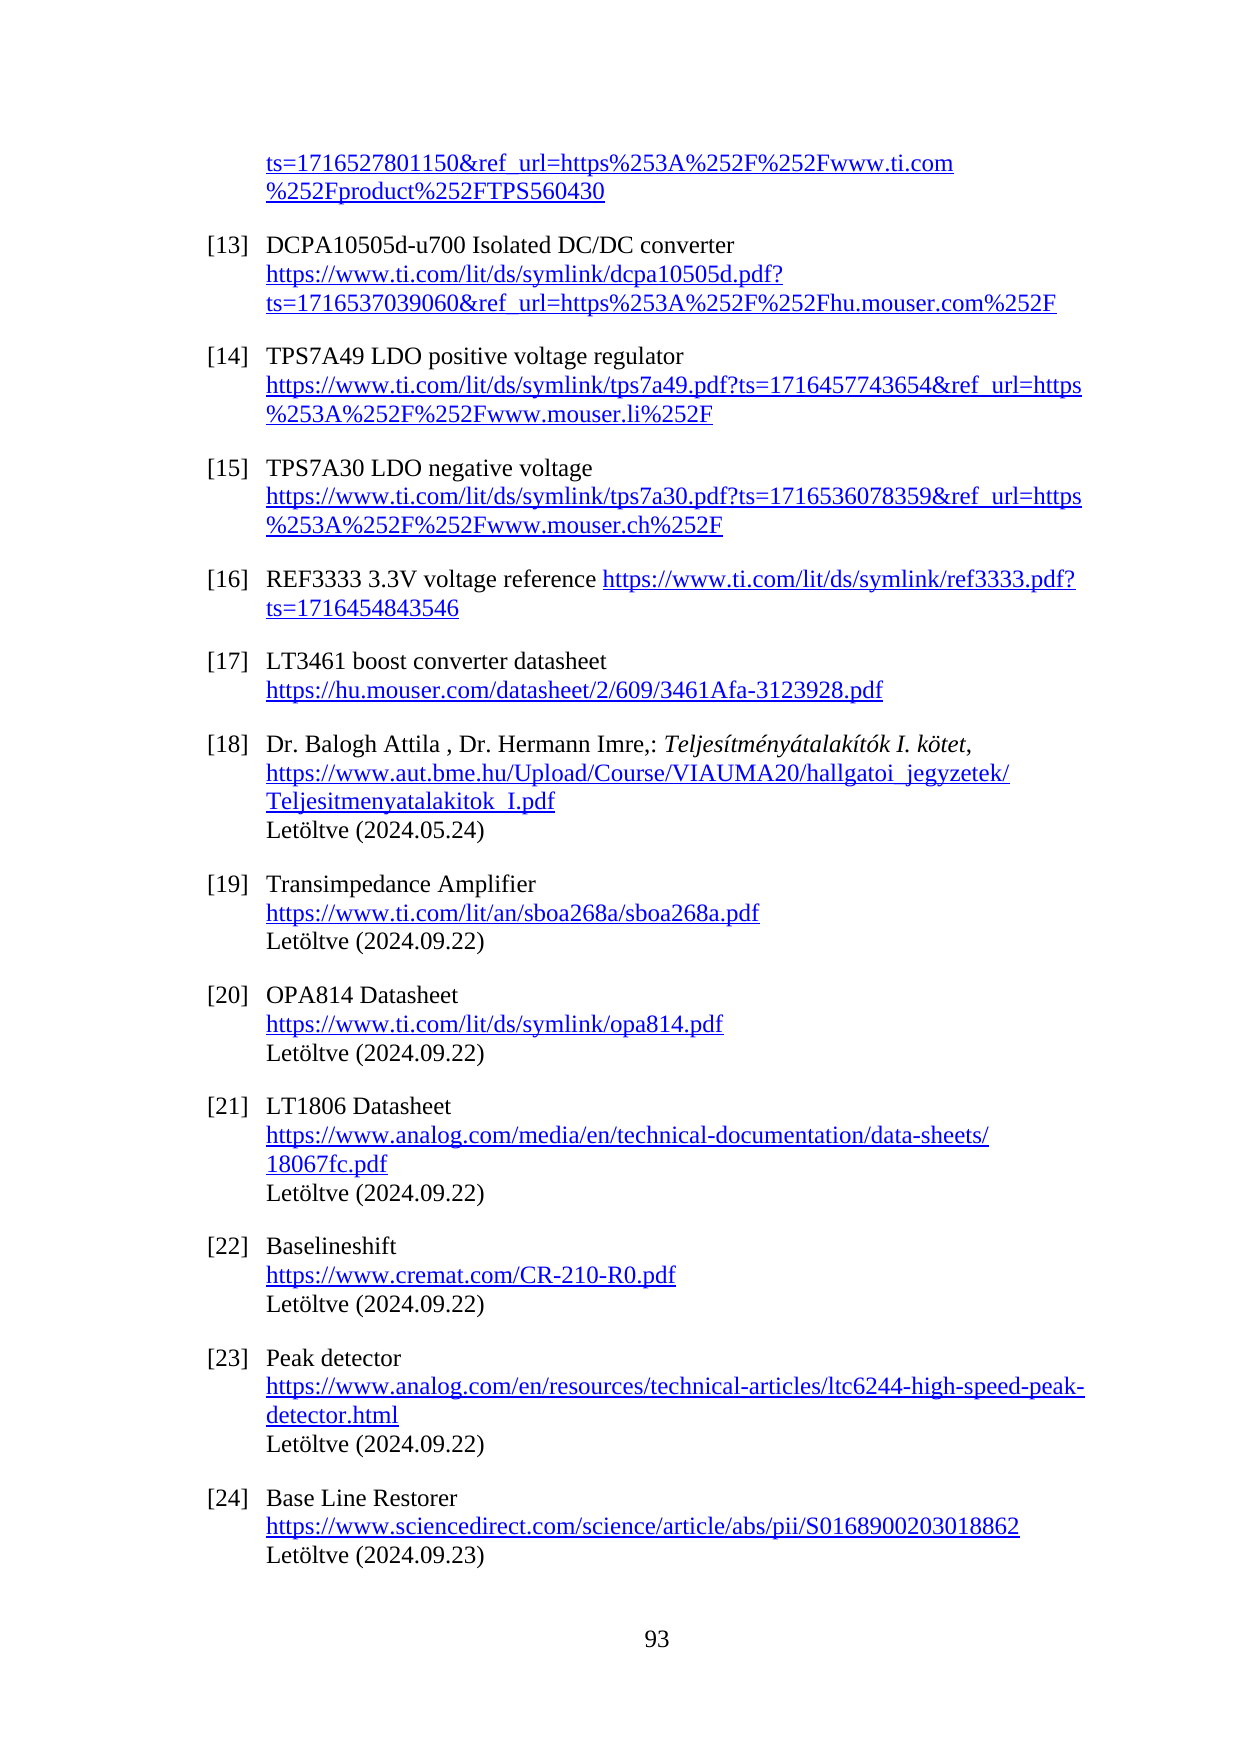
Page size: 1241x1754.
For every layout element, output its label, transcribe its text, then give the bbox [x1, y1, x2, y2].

text REF3333 3.3V voltage reference https://www.ti.com/lit/ds/symlink/ref3333.pdf?ts=1716454843546 [207, 564, 1092, 621]
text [207, 148, 1092, 205]
text OPA814 Datasheet https://www.ti.com/lit/ds/symlink/opa814.pdf Letöltve (2024.09.22) [207, 980, 1092, 1066]
text TPS7A30 LDO negative voltage https://www.ti.com/lit/ds/symlink/tps7a30.pdf?ts=1716536078359&ref_url=https%253A%252F%252Fwww.mouser.ch%252F [207, 453, 1092, 539]
text Baselineshift https://www.cremat.com/CR-210-R0.pdf Letöltve (2024.09.22) [207, 1231, 1092, 1318]
text TPS7A49 LDO positive voltage regulator https://www.ti.com/lit/ds/symlink/tps7a49.pdf?ts=1716457743654&ref_url=https%253A%252F%252Fwww.mouser.li%252F [207, 341, 1092, 428]
text LT3461 boost converter datasheet https://hu.mouser.com/datasheet/2/609/3461Afa-3123928.pdf [207, 646, 1092, 704]
text Base Line Restorer https://www.sciencedirect.com/science/article/abs/pii/S0168900203018862 Letöltve (2024.09.23) [207, 1483, 1092, 1569]
text DCPA10505d-u700 Isolated DC/DC converter https://www.ti.com/lit/ds/symlink/dcpa10505d.pdf?ts=1716537039060&ref_url=https%253A%252F%252Fhu.mouser.com%252F [207, 230, 1092, 316]
text Peak detector https://www.analog.com/en/resources/technical-articles/ltc6244-high-speed-peak-detector.html Letöltve (2024.09.22) [207, 1343, 1092, 1458]
text LT1806 Datasheet https://www.analog.com/media/en/technical-documentation/data-sheets/18067fc.pdf Letöltve (2024.09.22) [207, 1091, 1092, 1206]
text Dr. Balogh Attila , Dr. Hermann Imre,: Teljesítményátalakítók I. kötet, https://www.aut.bme.hu/Upload/Course/VIAUMA20/hallgatoi_jegyzetek/Teljesitmenyatalakitok_I.pdf Letöltve (2024.05.24) [207, 729, 1092, 844]
text Transimpedance Amplifier https://www.ti.com/lit/an/sboa268a/sboa268a.pdf Letöltve (2024.09.22) [207, 869, 1092, 955]
